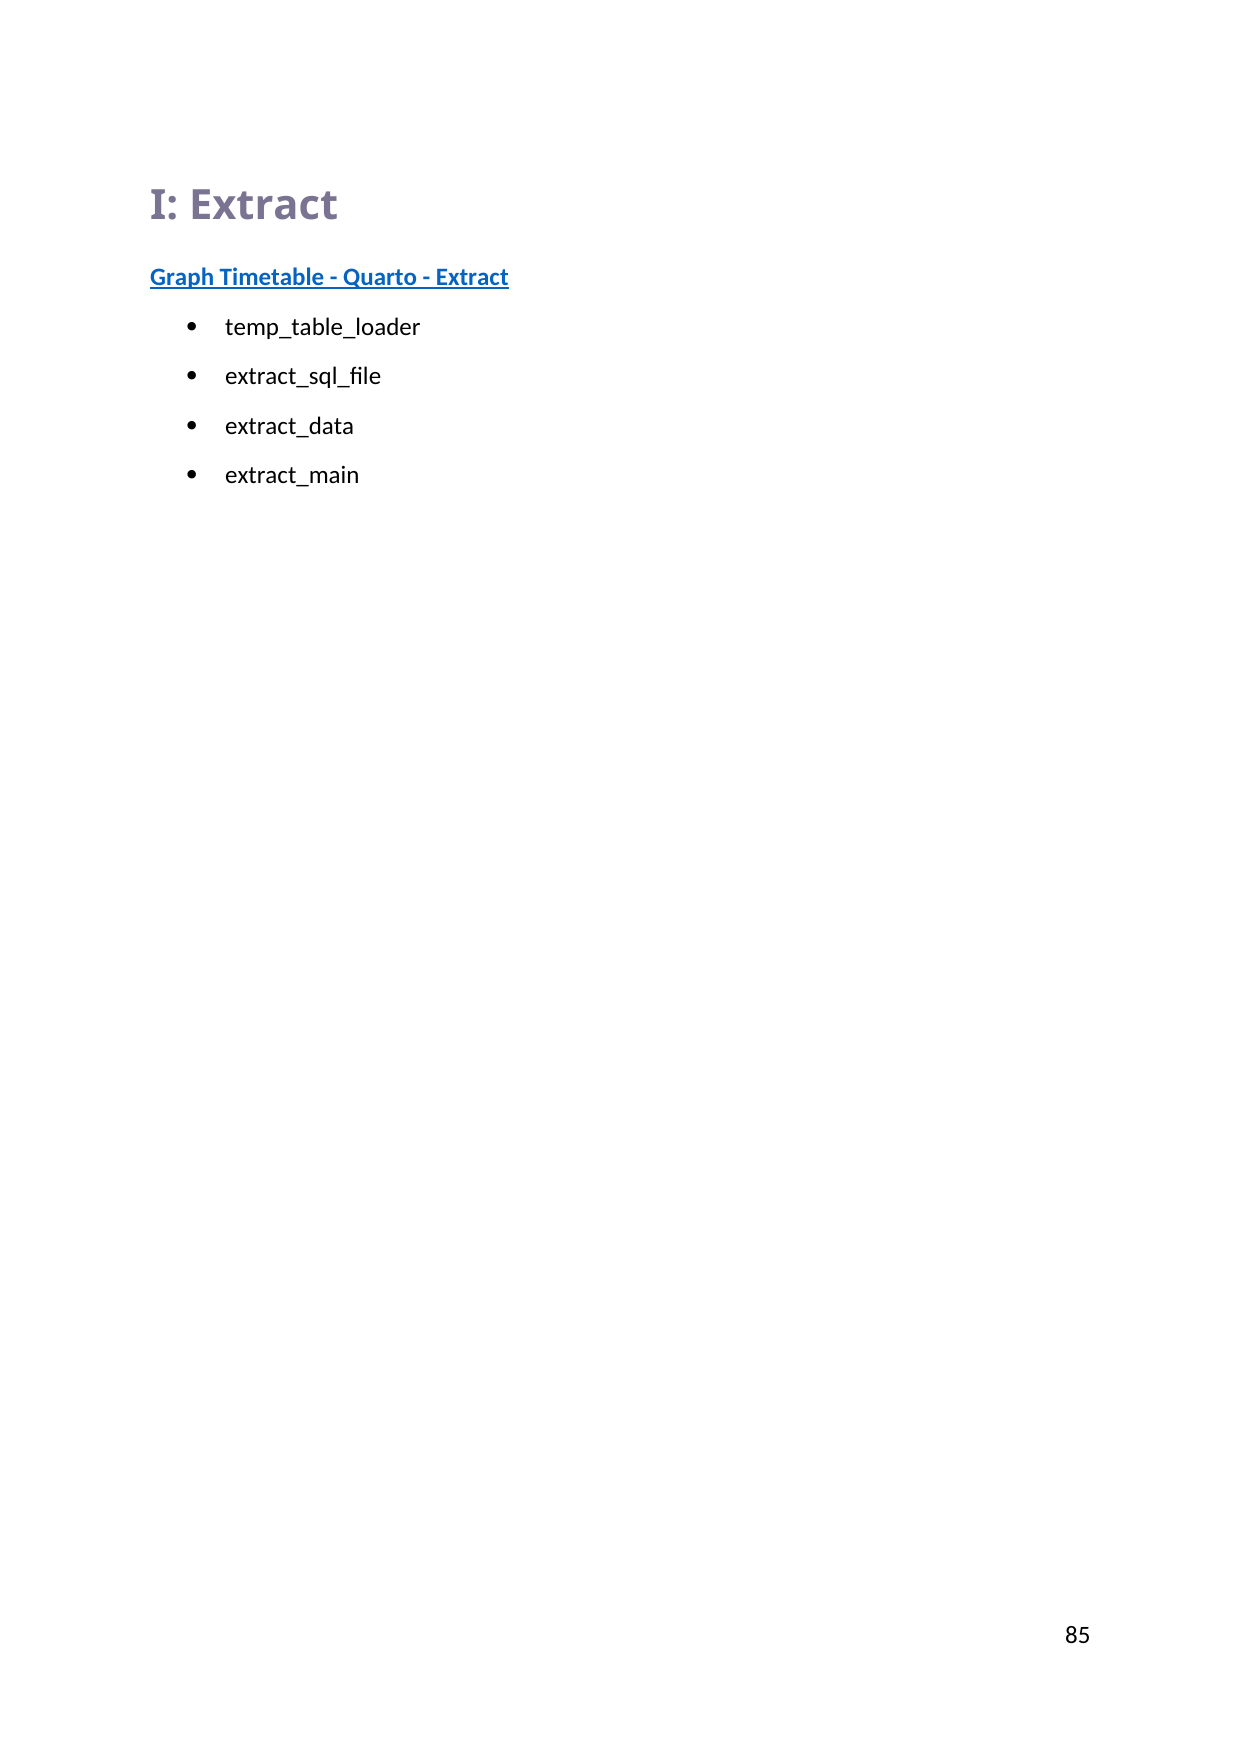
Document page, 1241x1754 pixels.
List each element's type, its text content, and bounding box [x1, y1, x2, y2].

list extract_data [187, 410, 1090, 441]
subtitle I: Extract [150, 175, 1090, 232]
text Graph Timetable - Quarto - Extract [150, 261, 1090, 292]
list temp_table_loader [187, 311, 1090, 341]
list extract_main [187, 459, 1090, 490]
list extract_sql_file [187, 360, 1090, 391]
